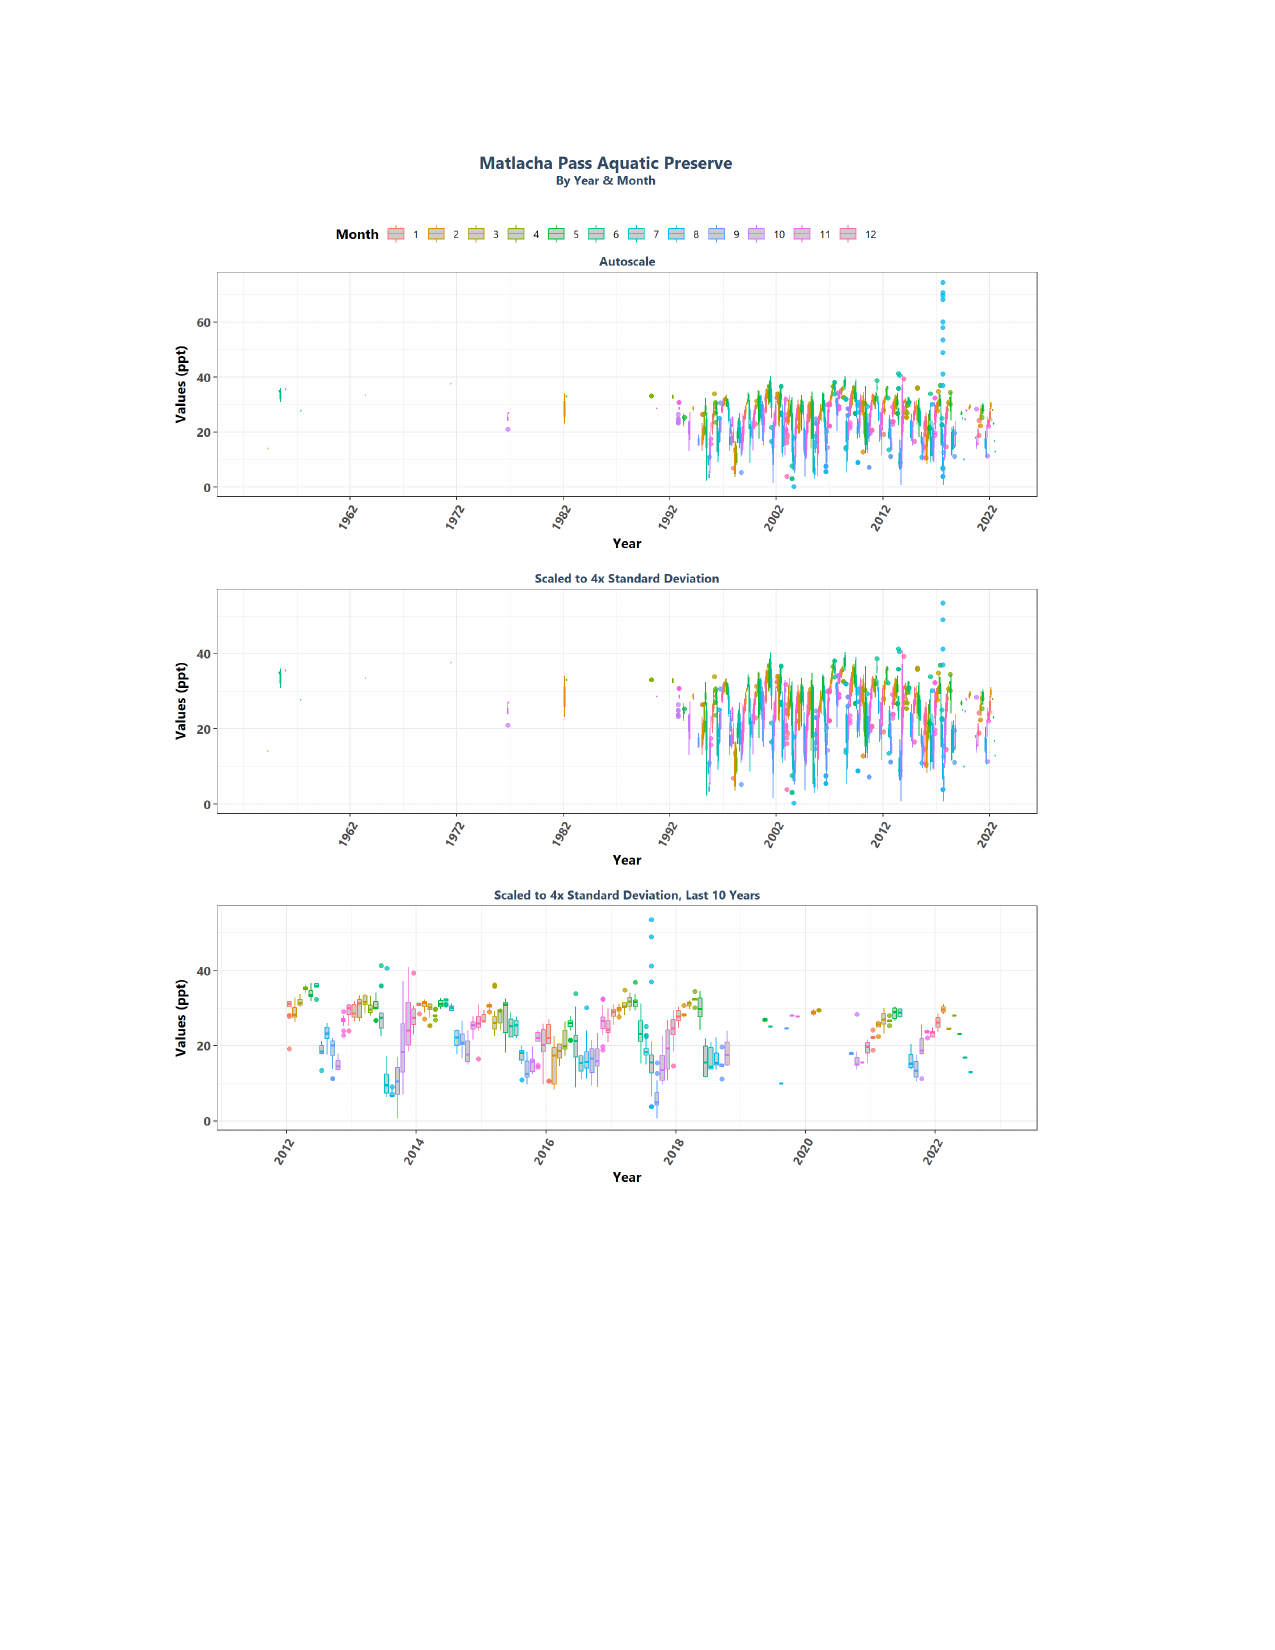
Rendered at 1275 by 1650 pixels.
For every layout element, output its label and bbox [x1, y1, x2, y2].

picture [168, 150, 1044, 1200]
